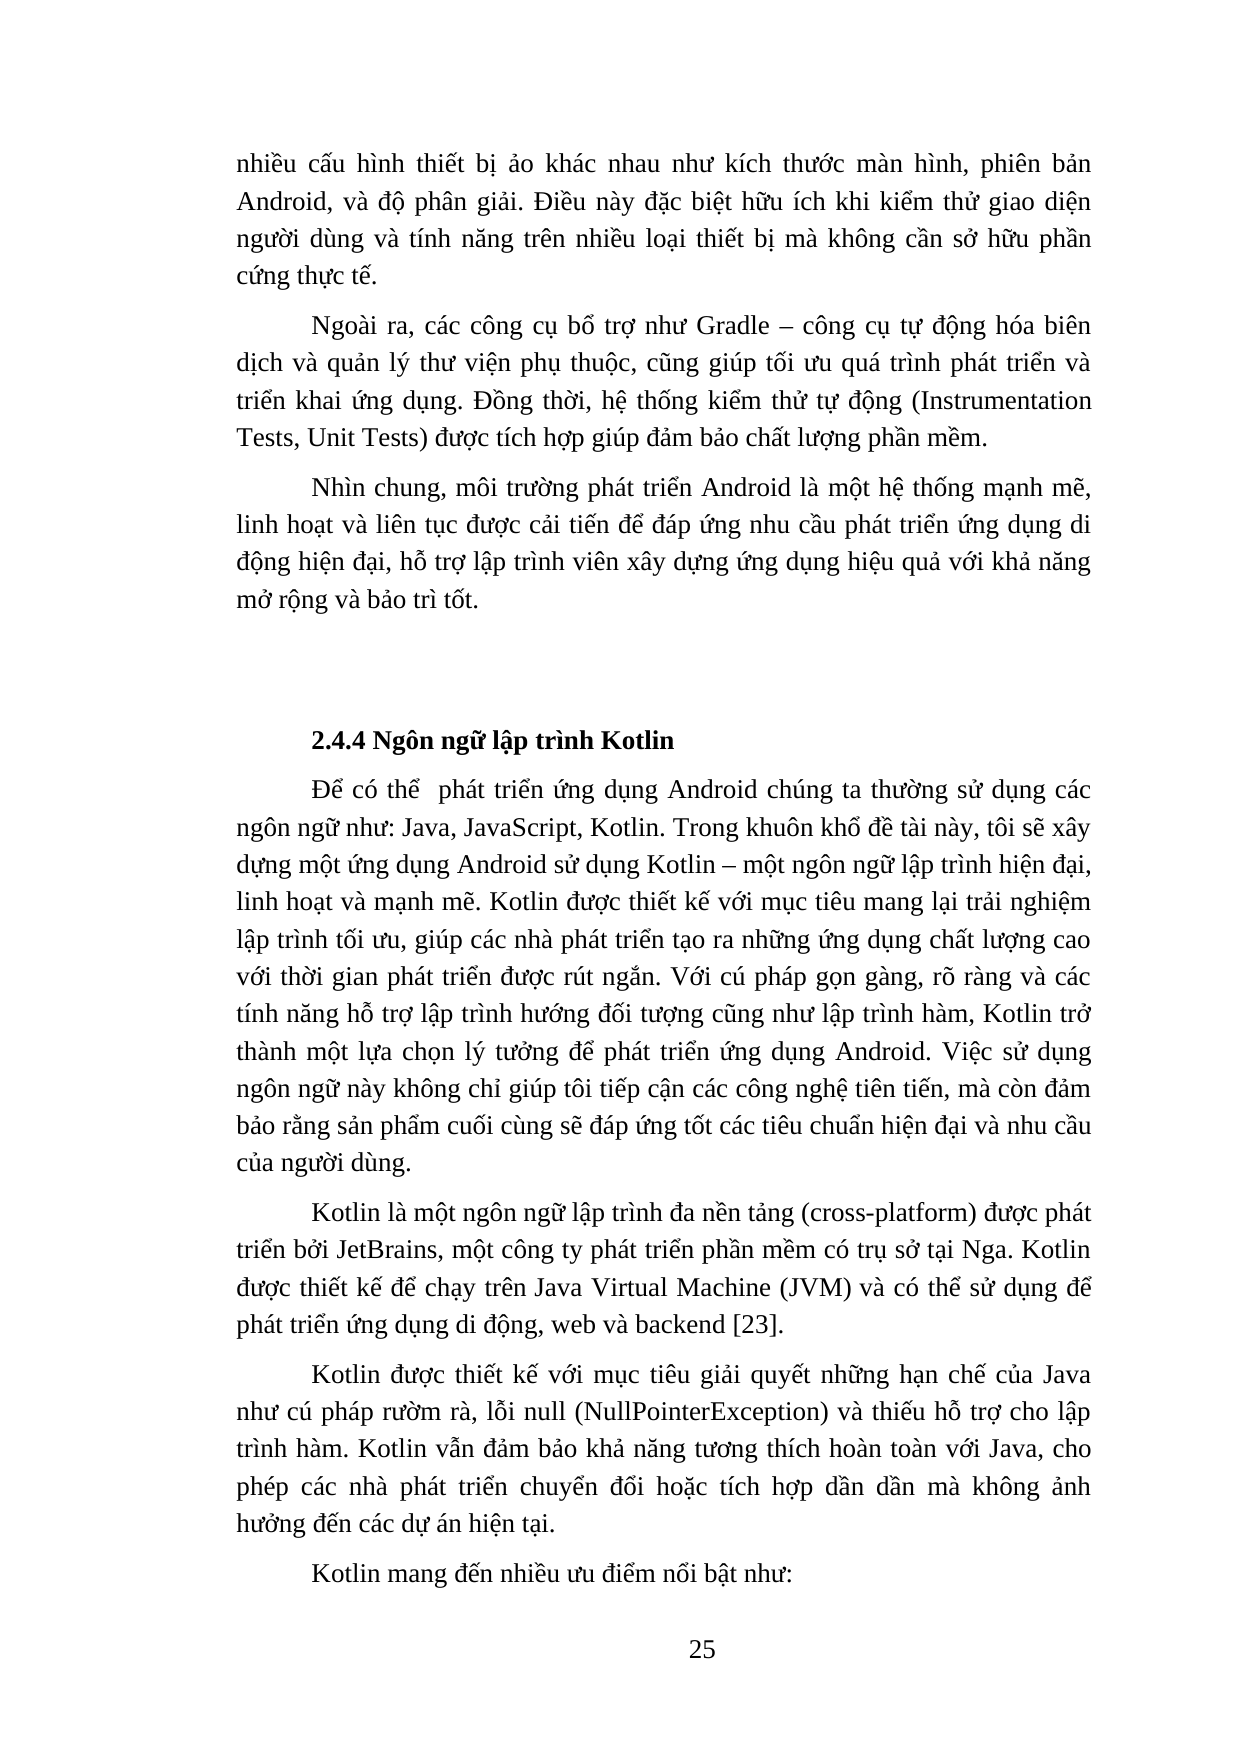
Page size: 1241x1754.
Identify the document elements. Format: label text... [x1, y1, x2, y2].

text Kotlin là một ngôn ngữ lập trình đa nền tảng (cross-platform) được phát triển bởi JetBrains, một công ty phát triển phần mềm có trụ sở tại Nga. Kotlin được thiết kế để chạy trên Java Virtual Machine (JVM) và có thể sử dụng để phát triển ứng dụng di động, web và backend [23]. [236, 1196, 1093, 1339]
subtitle 2.4.4 Ngôn ngữ lập trình Kotlin [236, 724, 1093, 755]
text Ngoài ra, các công cụ bổ trợ như Gradle – công cụ tự động hóa biên dịch và quản lý thư viện phụ thuộc, cũng giúp tối ưu quá trình phát triển và triển khai ứng dụng. Đồng thời, hệ thống kiểm thử tự động (Instrumentation Tests, Unit Tests) được tích hợp giúp đảm bảo chất lượng phần mềm. [236, 309, 1093, 452]
text Để có thể phát triển ứng dụng Android chúng ta thường sử dụng các ngôn ngữ như: Java, JavaScript, Kotlin. Trong khuôn khổ đề tài này, tôi sẽ xây dựng một ứng dụng Android sử dụng Kotlin – một ngôn ngữ lập trình hiện đại, linh hoạt và mạnh mẽ. Kotlin được thiết kế với mục tiêu mang lại trải nghiệm lập trình tối ưu, giúp các nhà phát triển tạo ra những ứng dụng chất lượng cao với thời gian phát triển được rút ngắn. Với cú pháp gọn gàng, rõ ràng và các tính năng hỗ trợ lập trình hướng đối tượng cũng như lập trình hàm, Kotlin trở thành một lựa chọn lý tưởng để phát triển ứng dụng Android. Việc sử dụng ngôn ngữ này không chỉ giúp tôi tiếp cận các công nghệ tiên tiến, mà còn đảm bảo rằng sản phẩm cuối cùng sẽ đáp ứng tốt các tiêu chuẩn hiện đại và nhu cầu của người dùng. [236, 774, 1093, 1178]
text Kotlin được thiết kế với mục tiêu giải quyết những hạn chế của Java như cú pháp rườm rà, lỗi null (NullPointerException) và thiếu hỗ trợ cho lập trình hàm. Kotlin vẫn đảm bảo khả năng tương thích hoàn toàn với Java, cho phép các nhà phát triển chuyển đổi hoặc tích hợp dần dần mà không ảnh hưởng đến các dự án hiện tại. [236, 1358, 1093, 1538]
text Kotlin mang đến nhiều ưu điểm nổi bật như: [236, 1557, 1093, 1588]
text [236, 148, 1093, 291]
text Nhìn chung, môi trường phát triển Android là một hệ thống mạnh mẽ, linh hoạt và liên tục được cải tiến để đáp ứng nhu cầu phát triển ứng dụng di động hiện đại, hỗ trợ lập trình viên xây dựng ứng dụng hiệu quả với khả năng mở rộng và bảo trì tốt. [236, 471, 1093, 614]
